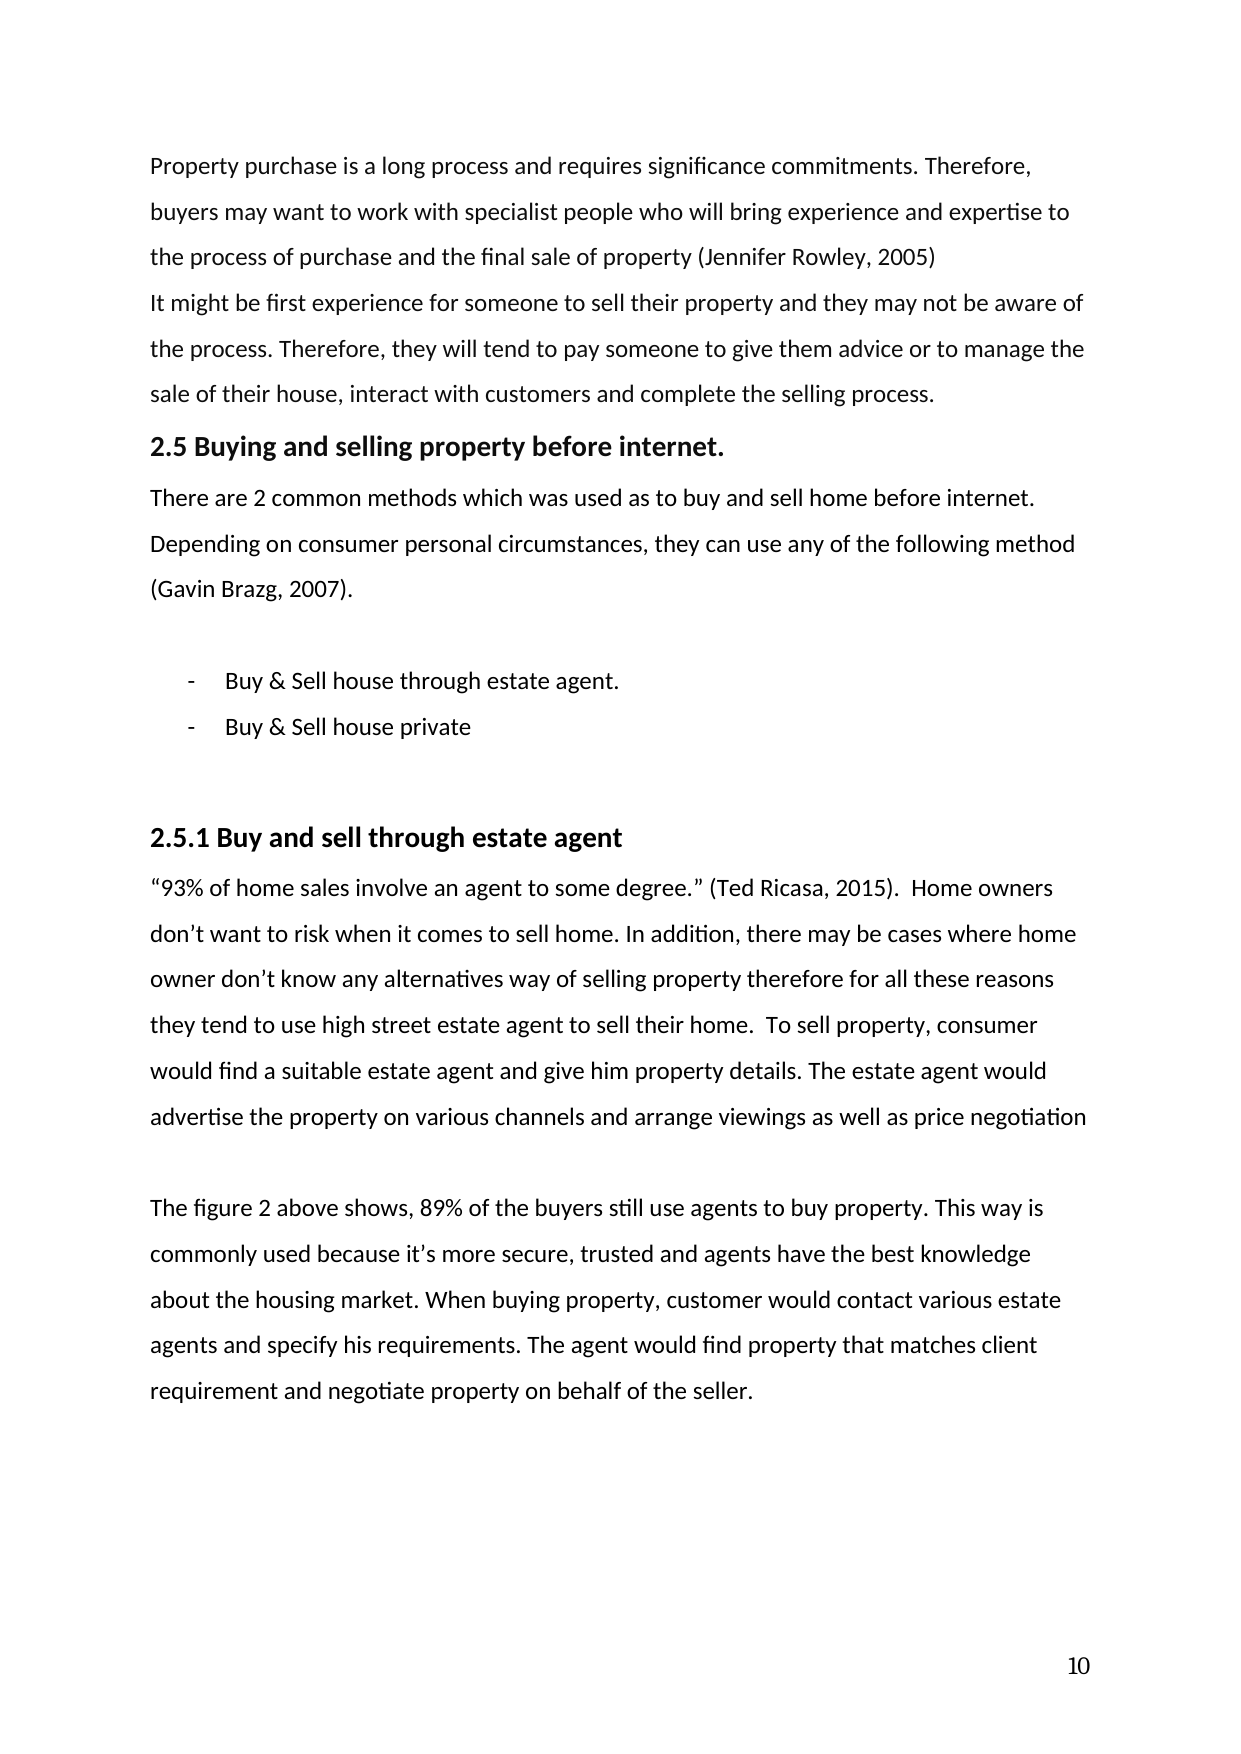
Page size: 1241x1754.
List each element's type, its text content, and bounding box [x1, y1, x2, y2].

text There are 2 common methods which was used as to buy and sell home before internet. Depending on consumer personal circumstances, they can use any of the following method (Gavin Brazg, 2007). [150, 482, 1090, 604]
text “93% of home sales involve an agent to some degree.” (Ted Ricasa, 2015). Home owners don’t want to risk when it comes to sell home. In addition, there may be cases where home owner don’t know any alternatives way of selling property therefore for all these reasons they tend to use high street estate agent to sell their home. To sell property, consumer would find a suitable estate agent and give him property details. The estate agent would advertise the property on various channels and arrange viewings as well as price negotiation [150, 872, 1090, 1131]
list Buy & Sell house through estate agent. [187, 665, 1090, 695]
list Buy & Sell house private [187, 711, 1090, 741]
text It might be first experience for someone to sell their property and they may not be aware of the process. Therefore, they will tend to pay someone to give them advice or to manage the sale of their house, interact with customers and complete the selling process. [150, 287, 1090, 409]
subtitle 2.5.1 Buy and sell through estate agent [150, 819, 1090, 854]
text Property purchase is a long process and requires significance commitments. Therefore, buyers may want to work with specialist people who will bring experience and expertise to the process of purchase and the final sale of property (Jennifer Rowley, 2005) [150, 150, 1090, 272]
subtitle 2.5 Buying and selling property before internet. [150, 428, 1090, 464]
text The figure 2 above shows, 89% of the buyers still use agents to buy property. This way is commonly used because it’s more secure, trusted and agents have the best knowledge about the housing market. When buying property, customer would contact various estate agents and specify his requirements. The agent would find property that matches client requirement and negotiate property on behalf of the seller. [150, 1192, 1090, 1406]
